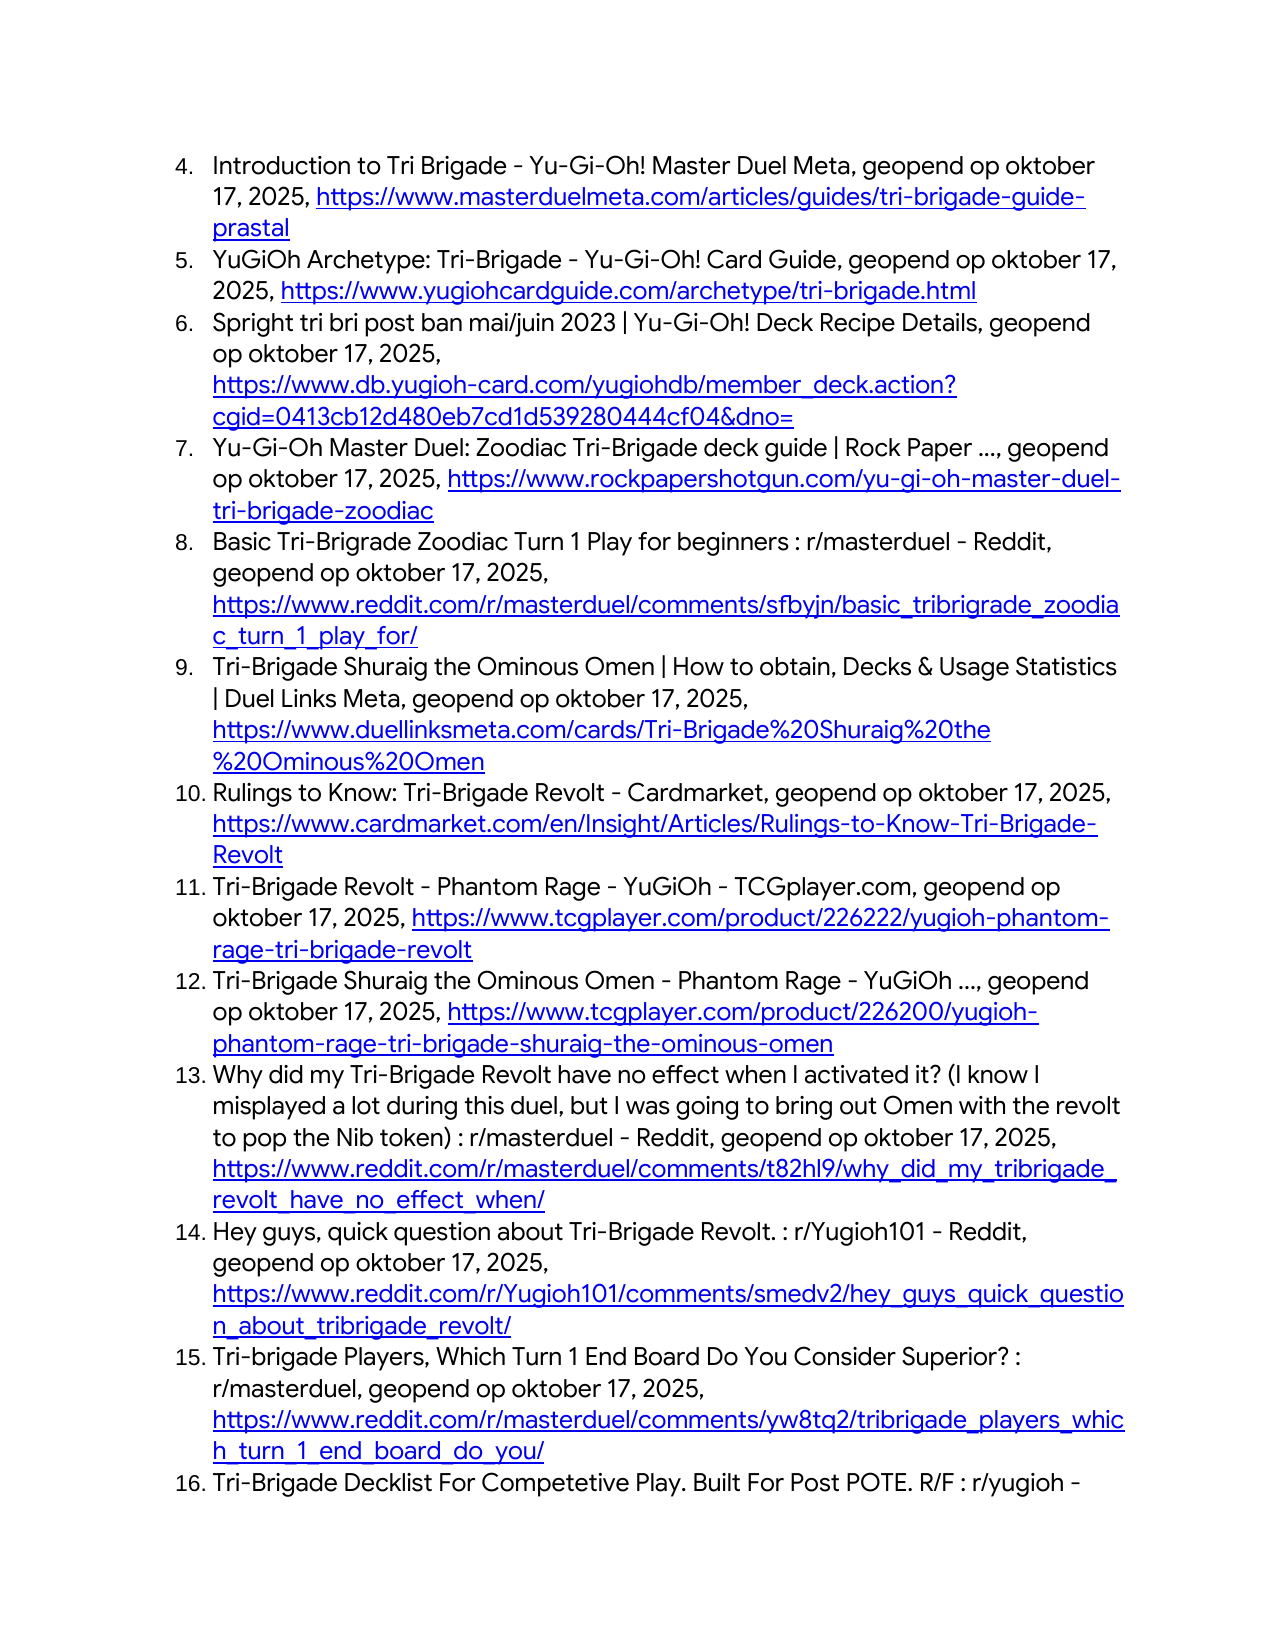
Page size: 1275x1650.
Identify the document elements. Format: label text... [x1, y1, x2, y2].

list Introduction to Tri Brigade - Yu-Gi-Oh! Master Duel Meta, geopend op oktober 17, 2025, https://www.masterduelmeta.com/articles/guides/tri-brigade-guide-prastal [175, 150, 1125, 244]
list Tri-Brigade Shuraig the Ominous Omen - Phantom Rage - YuGiOh ..., geopend op oktober 17, 2025, https://www.tcgplayer.com/product/226200/yugioh-phantom-rage-tri-brigade-shuraig-the-ominous-omen [175, 965, 1125, 1059]
list Tri-brigade Players, Which Turn 1 End Board Do You Consider Superior? : r/masterduel, geopend op oktober 17, 2025, https://www.reddit.com/r/masterduel/comments/yw8tq2/tribrigade_players_which_turn_1_end_board_do_you/ [175, 1341, 1125, 1467]
list Rulings to Know: Tri-Brigade Revolt - Cardmarket, geopend op oktober 17, 2025, https://www.cardmarket.com/en/Insight/Articles/Rulings-to-Know-Tri-Brigade-Revolt [175, 777, 1125, 871]
list Tri-Brigade Shuraig the Ominous Omen | How to obtain, Decks & Usage Statistics | Duel Links Meta, geopend op oktober 17, 2025, https://www.duellinksmeta.com/cards/Tri-Brigade%20Shuraig%20the%20Ominous%20Omen [175, 652, 1125, 777]
list Why did my Tri-Brigade Revolt have no effect when I activated it? (I know I misplayed a lot during this duel, but I was going to bring out Omen with the revolt to pop the Nib token) : r/masterduel - Reddit, geopend op oktober 17, 2025, https://www.reddit.com/r/masterduel/comments/t82hl9/why_did_my_tribrigade_revolt_have_no_effect_when/ [175, 1059, 1125, 1216]
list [175, 1467, 1125, 1498]
list YuGiOh Archetype: Tri-Brigade - Yu-Gi-Oh! Card Guide, geopend op oktober 17, 2025, https://www.yugiohcardguide.com/archetype/tri-brigade.html [175, 244, 1125, 307]
list Tri-Brigade Revolt - Phantom Rage - YuGiOh - TCGplayer.com, geopend op oktober 17, 2025, https://www.tcgplayer.com/product/226222/yugioh-phantom-rage-tri-brigade-revolt [175, 871, 1125, 965]
list Hey guys, quick question about Tri-Brigade Revolt. : r/Yugioh101 - Reddit, geopend op oktober 17, 2025, https://www.reddit.com/r/Yugioh101/comments/smedv2/hey_guys_quick_question_about_tribrigade_revolt/ [175, 1216, 1125, 1341]
list Yu-Gi-Oh Master Duel: Zoodiac Tri-Brigade deck guide | Rock Paper ..., geopend op oktober 17, 2025, https://www.rockpapershotgun.com/yu-gi-oh-master-duel-tri-brigade-zoodiac [175, 432, 1125, 526]
list Basic Tri-Brigrade Zoodiac Turn 1 Play for beginners : r/masterduel - Reddit, geopend op oktober 17, 2025, https://www.reddit.com/r/masterduel/comments/sfbyjn/basic_tribrigrade_zoodiac_turn_1_play_for/ [175, 526, 1125, 652]
list Spright tri bri post ban mai/juin 2023 | Yu-Gi-Oh! Deck Recipe Details, geopend op oktober 17, 2025, https://www.db.yugioh-card.com/yugiohdb/member_deck.action?cgid=0413cb12d480eb7cd1d539280444cf04&dno= [175, 307, 1125, 432]
